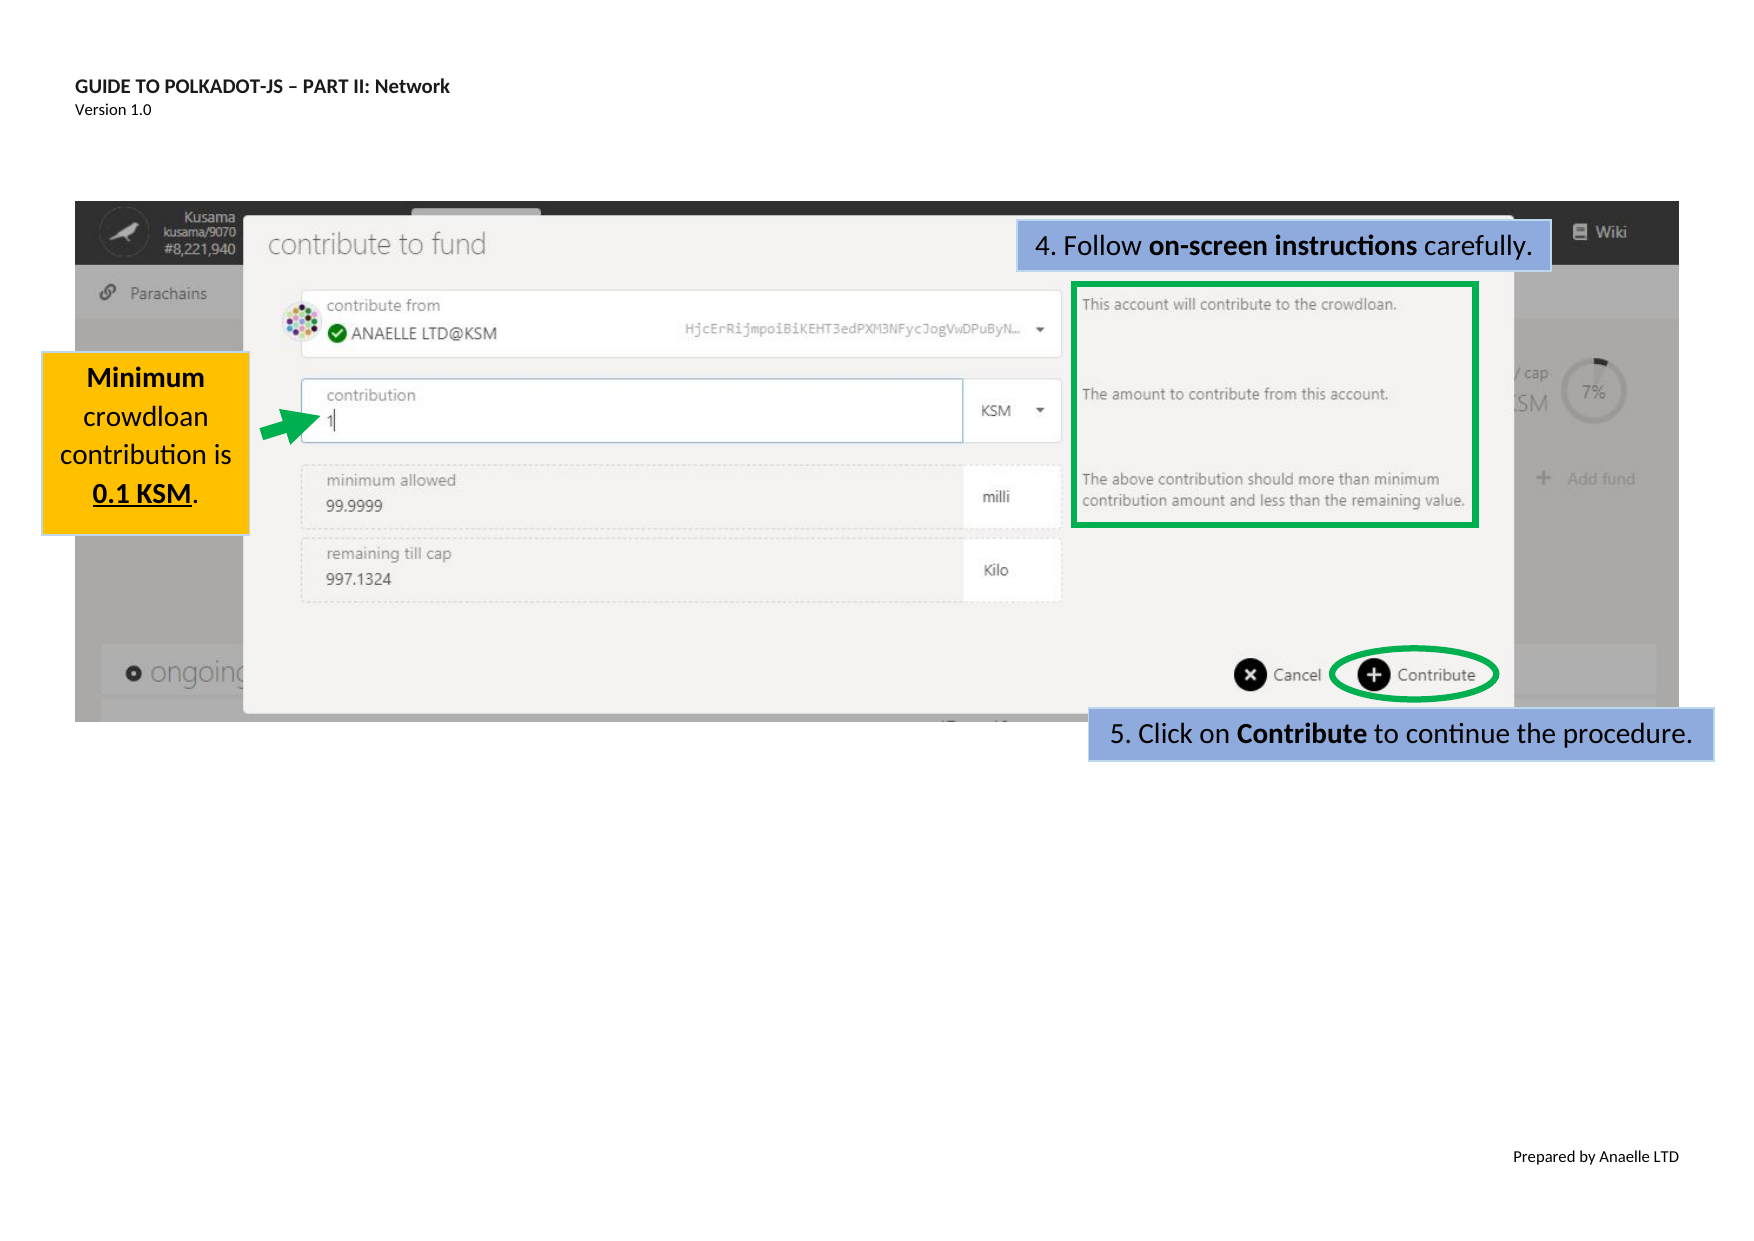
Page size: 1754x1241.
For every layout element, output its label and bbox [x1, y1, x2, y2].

picture [75, 201, 1679, 722]
